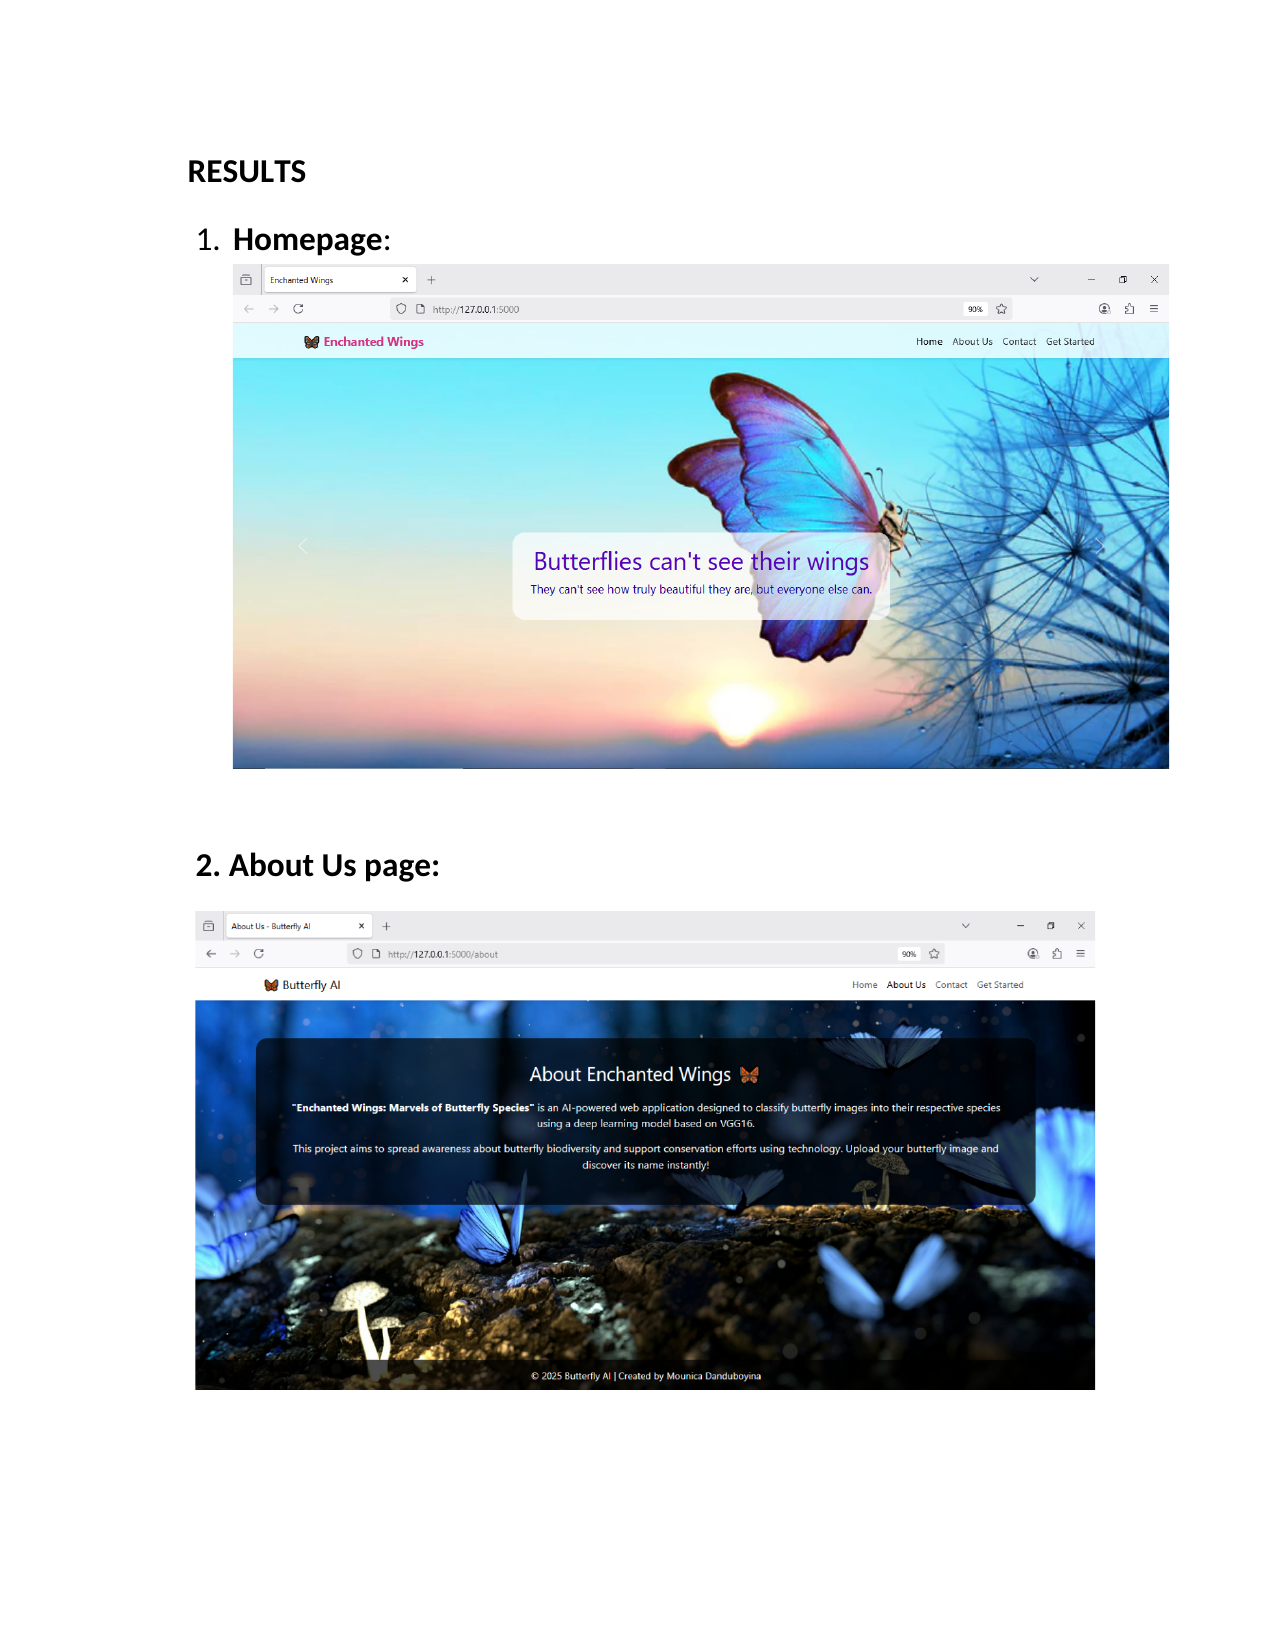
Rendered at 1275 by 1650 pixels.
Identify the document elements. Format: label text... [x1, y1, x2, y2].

list Homepage: [195, 218, 1087, 258]
text 2. About Us page: [195, 797, 1087, 885]
picture [232, 264, 1170, 769]
picture [195, 911, 1096, 1390]
text RESULTS [187, 150, 1087, 191]
